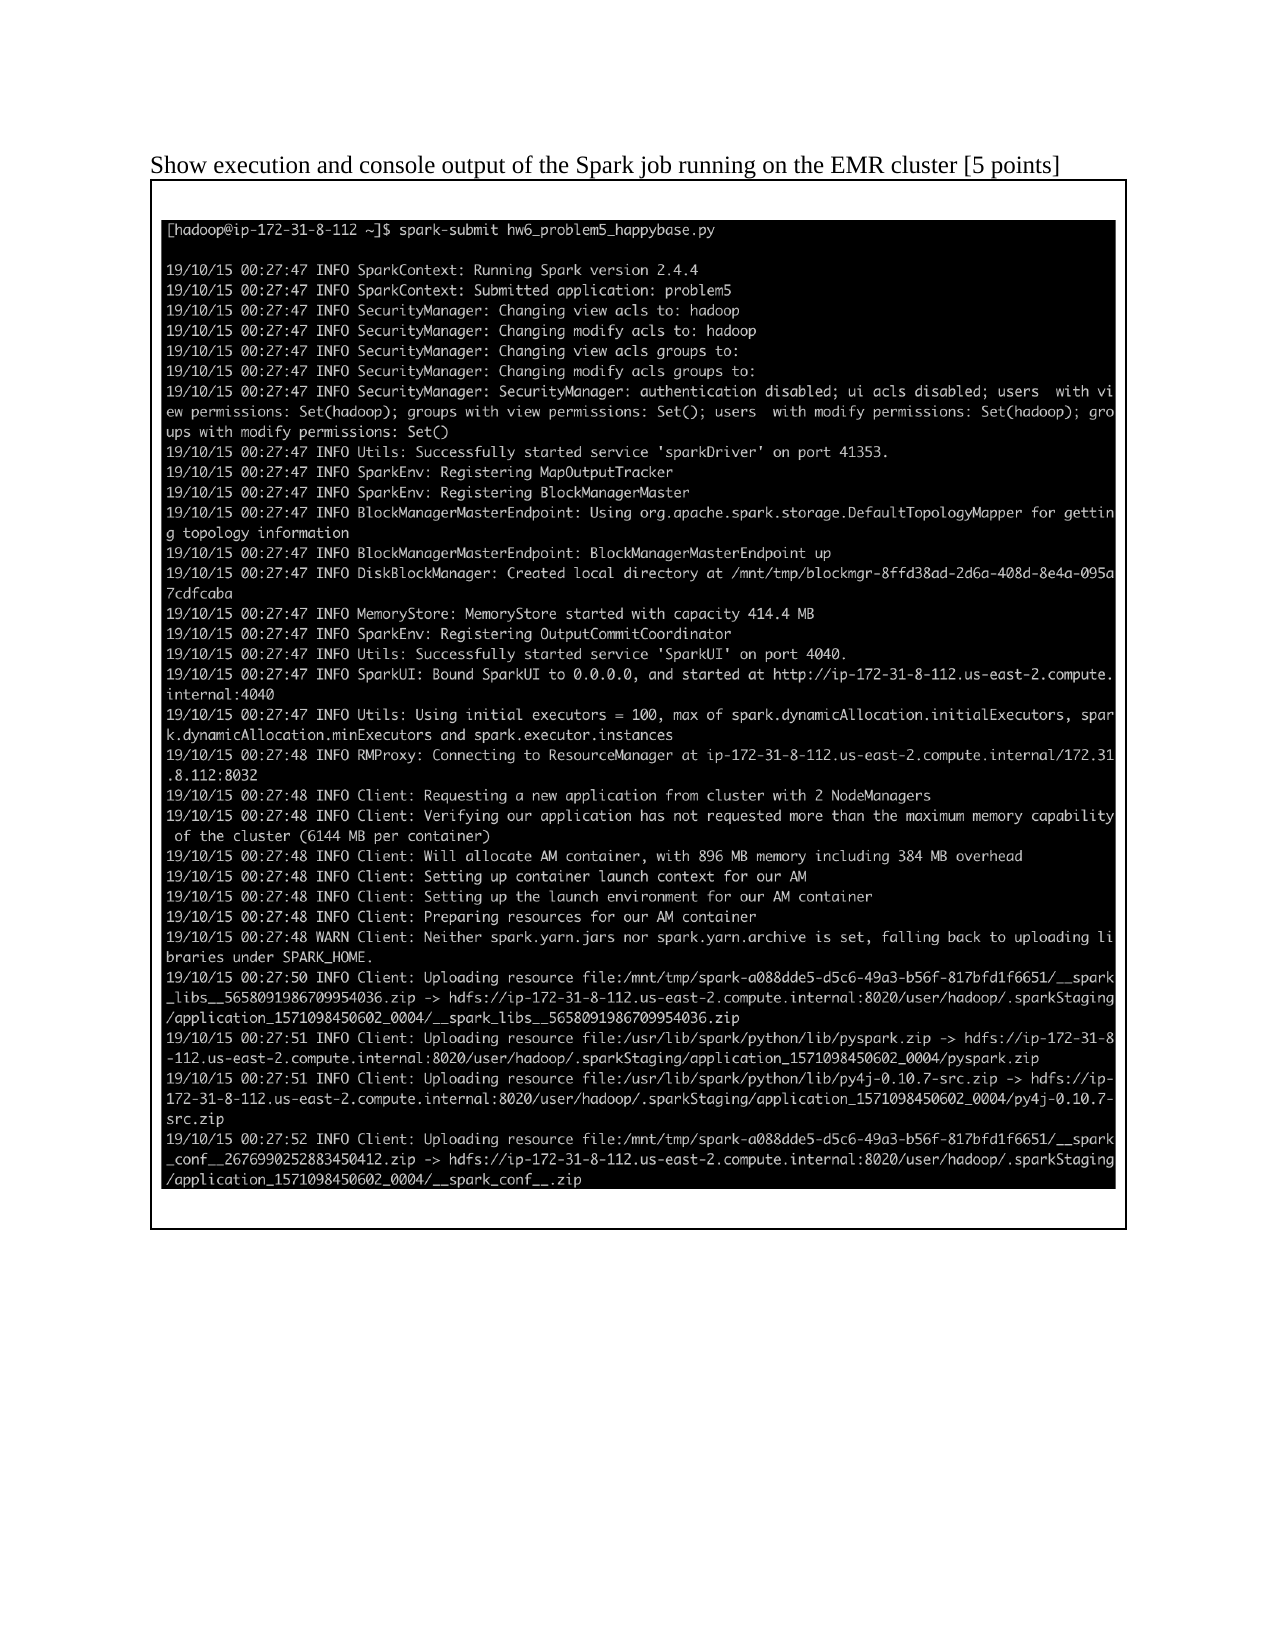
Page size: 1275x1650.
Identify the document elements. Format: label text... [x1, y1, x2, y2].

picture [161, 220, 1116, 1189]
table_header [152, 181, 1125, 1228]
text Show execution and console output of the Spark job running on the EMR cluster [5 points] [150, 150, 1125, 179]
